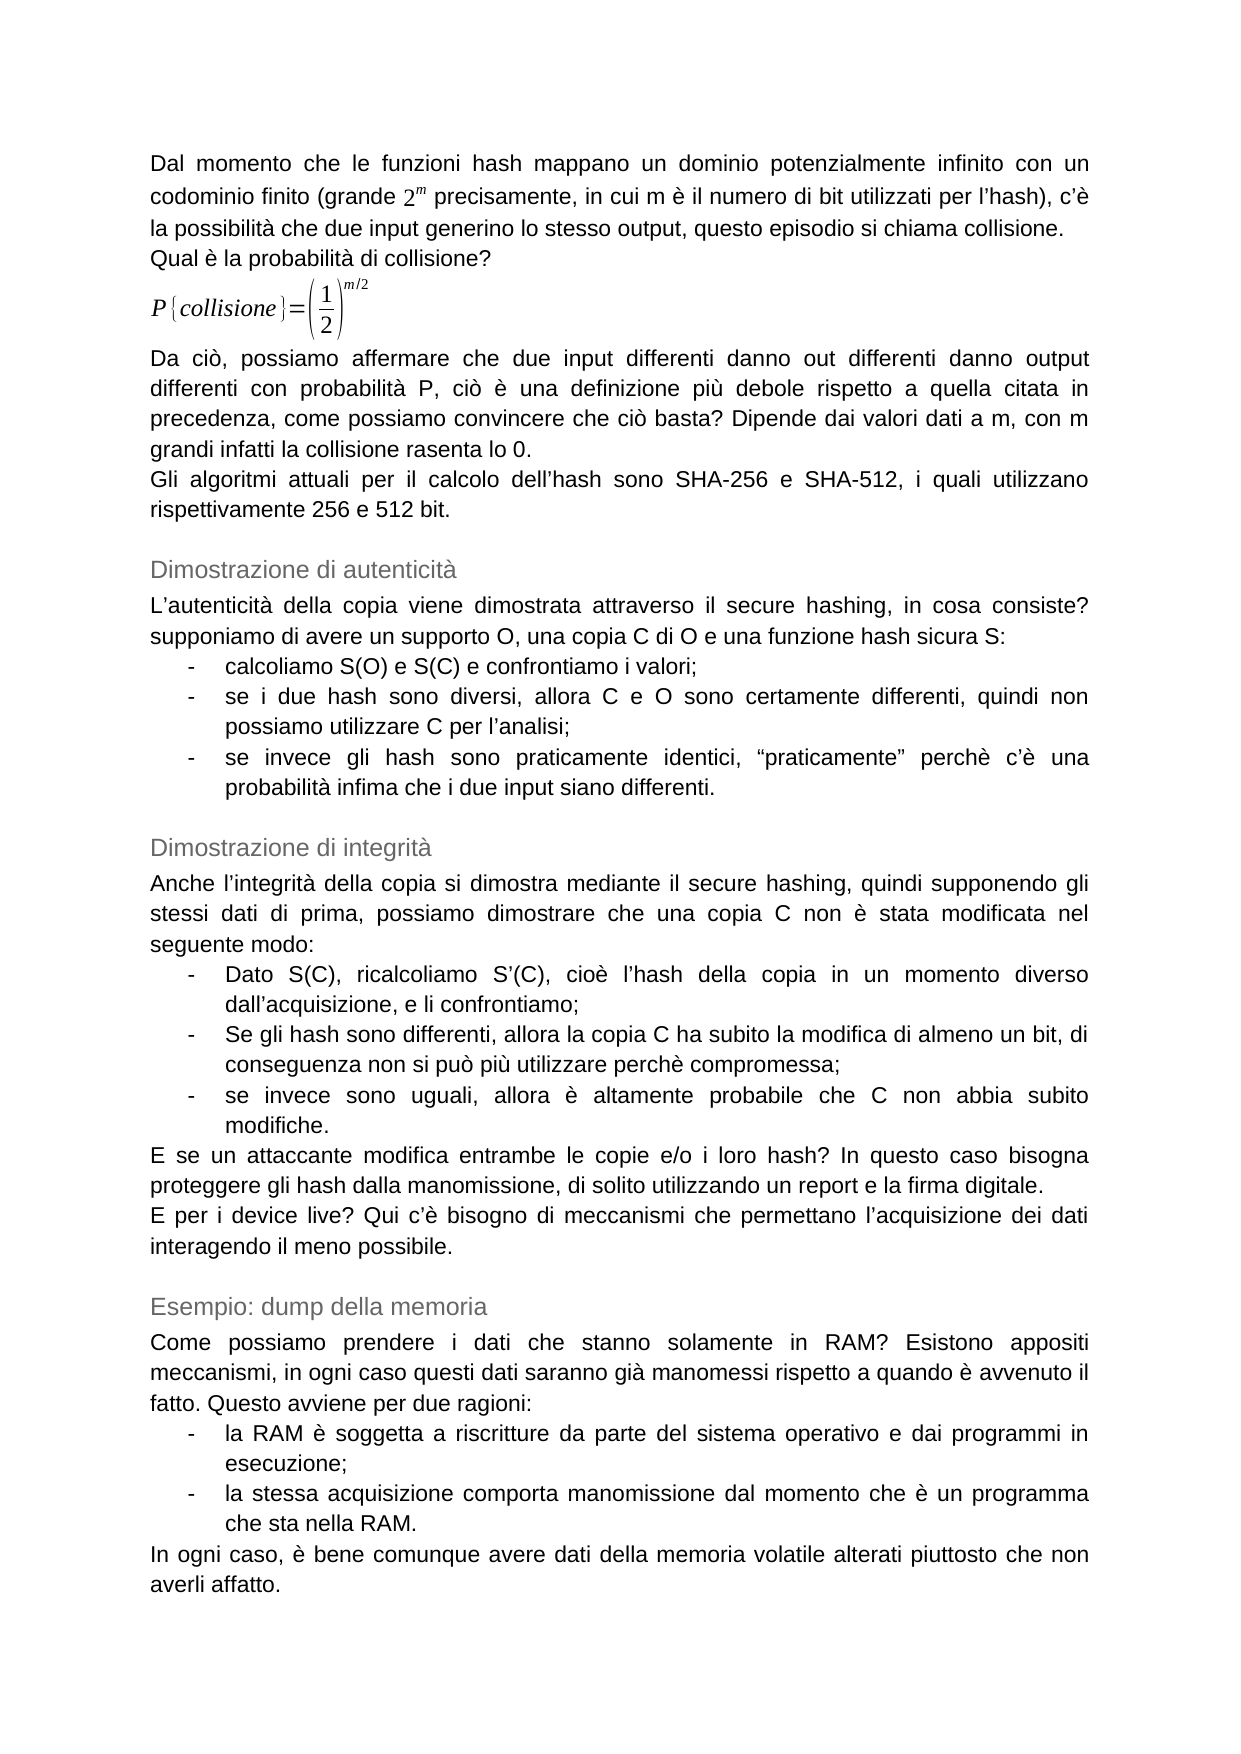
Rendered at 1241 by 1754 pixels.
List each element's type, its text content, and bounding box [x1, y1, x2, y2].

text Da ciò, possiamo affermare che due input differenti danno out differenti danno output differenti con probabilità P, ciò è una definizione più debole rispetto a quella citata in precedenza, come possiamo convincere che ciò basta? Dipende dai valori dati a m, con m grandi infatti la collisione rasenta lo 0. [150, 345, 1090, 462]
text L’autenticità della copia viene dimostrata attraverso il secure hashing, in cosa consiste? supponiamo di avere un supporto O, una copia C di O e una funzione hash sicura S: [150, 592, 1090, 649]
text E se un attaccante modifica entrambe le copie e/o i loro hash? In questo caso bisogna proteggere gli hash dalla manomissione, di solito utilizzando un report e la firma digitale. [150, 1142, 1090, 1199]
text Gli algoritmi attuali per il calcolo dell’hash sono SHA-256 e SHA-512, i quali utilizzano rispettivamente 256 e 512 bit. [150, 466, 1090, 522]
text Come possiamo prendere i dati che stanno solamente in RAM? Esistono appositi meccanismi, in ogni caso questi dati saranno già manomessi rispetto a quando è avvenuto il fatto. Questo avviene per due ragioni: [150, 1329, 1090, 1416]
list Dato S(C), ricalcoliamo S’(C), cioè l’hash della copia in un momento diverso dall’acquisizione, e li confrontiamo; [187, 961, 1090, 1017]
subtitle Esempio: dump della memoria [150, 1292, 1090, 1321]
text In ogni caso, è bene comunque avere dati della memoria volatile alterati piuttosto che non averli affatto. [150, 1541, 1090, 1597]
text Anche l’integrità della copia si dimostra mediante il secure hashing, quindi supponendo gli stessi dati di prima, possiamo dimostrare che una copia C non è stata modificata nel seguente modo: [150, 870, 1090, 957]
list se i due hash sono diversi, allora C e O sono certamente differenti, quindi non possiamo utilizzare C per l’analisi; [187, 683, 1090, 740]
list la stessa acquisizione comporta manomissione dal momento che è un programma che sta nella RAM. [187, 1480, 1090, 1537]
list se invece sono uguali, allora è altamente probabile che C non abbia subito modifiche. [187, 1082, 1090, 1138]
subtitle Dimostrazione di integrità [150, 833, 1090, 862]
list Se gli hash sono differenti, allora la copia C ha subito la modifica di almeno un bit, di conseguenza non si può più utilizzare perchè compromessa; [187, 1021, 1090, 1078]
list calcoliamo S(O) e S(C) e confrontiamo i valori; [187, 653, 1090, 679]
text E per i device live? Qui c’è bisogno di meccanismi che permettano l’acquisizione dei dati interagendo il meno possibile. [150, 1202, 1090, 1259]
list la RAM è soggetta a riscritture da parte del sistema operativo e dai programmi in esecuzione; [187, 1420, 1090, 1476]
list se invece gli hash sono praticamente identici, “praticamente” perchè c’è una probabilità infima che i due input siano differenti. [187, 743, 1090, 800]
subtitle Dimostrazione di autenticità [150, 555, 1090, 584]
text Dal momento che le funzioni hash mappano un dominio potenzialmente infinito con un codominio finito (grande precisamente, in cui m è il numero di bit utilizzati per l’hash), c’è la possibilità che due input generino lo stesso output, questo episodio si chiama collisione. [150, 150, 1090, 242]
text Qual è la probabilità di collisione? [150, 245, 1090, 272]
